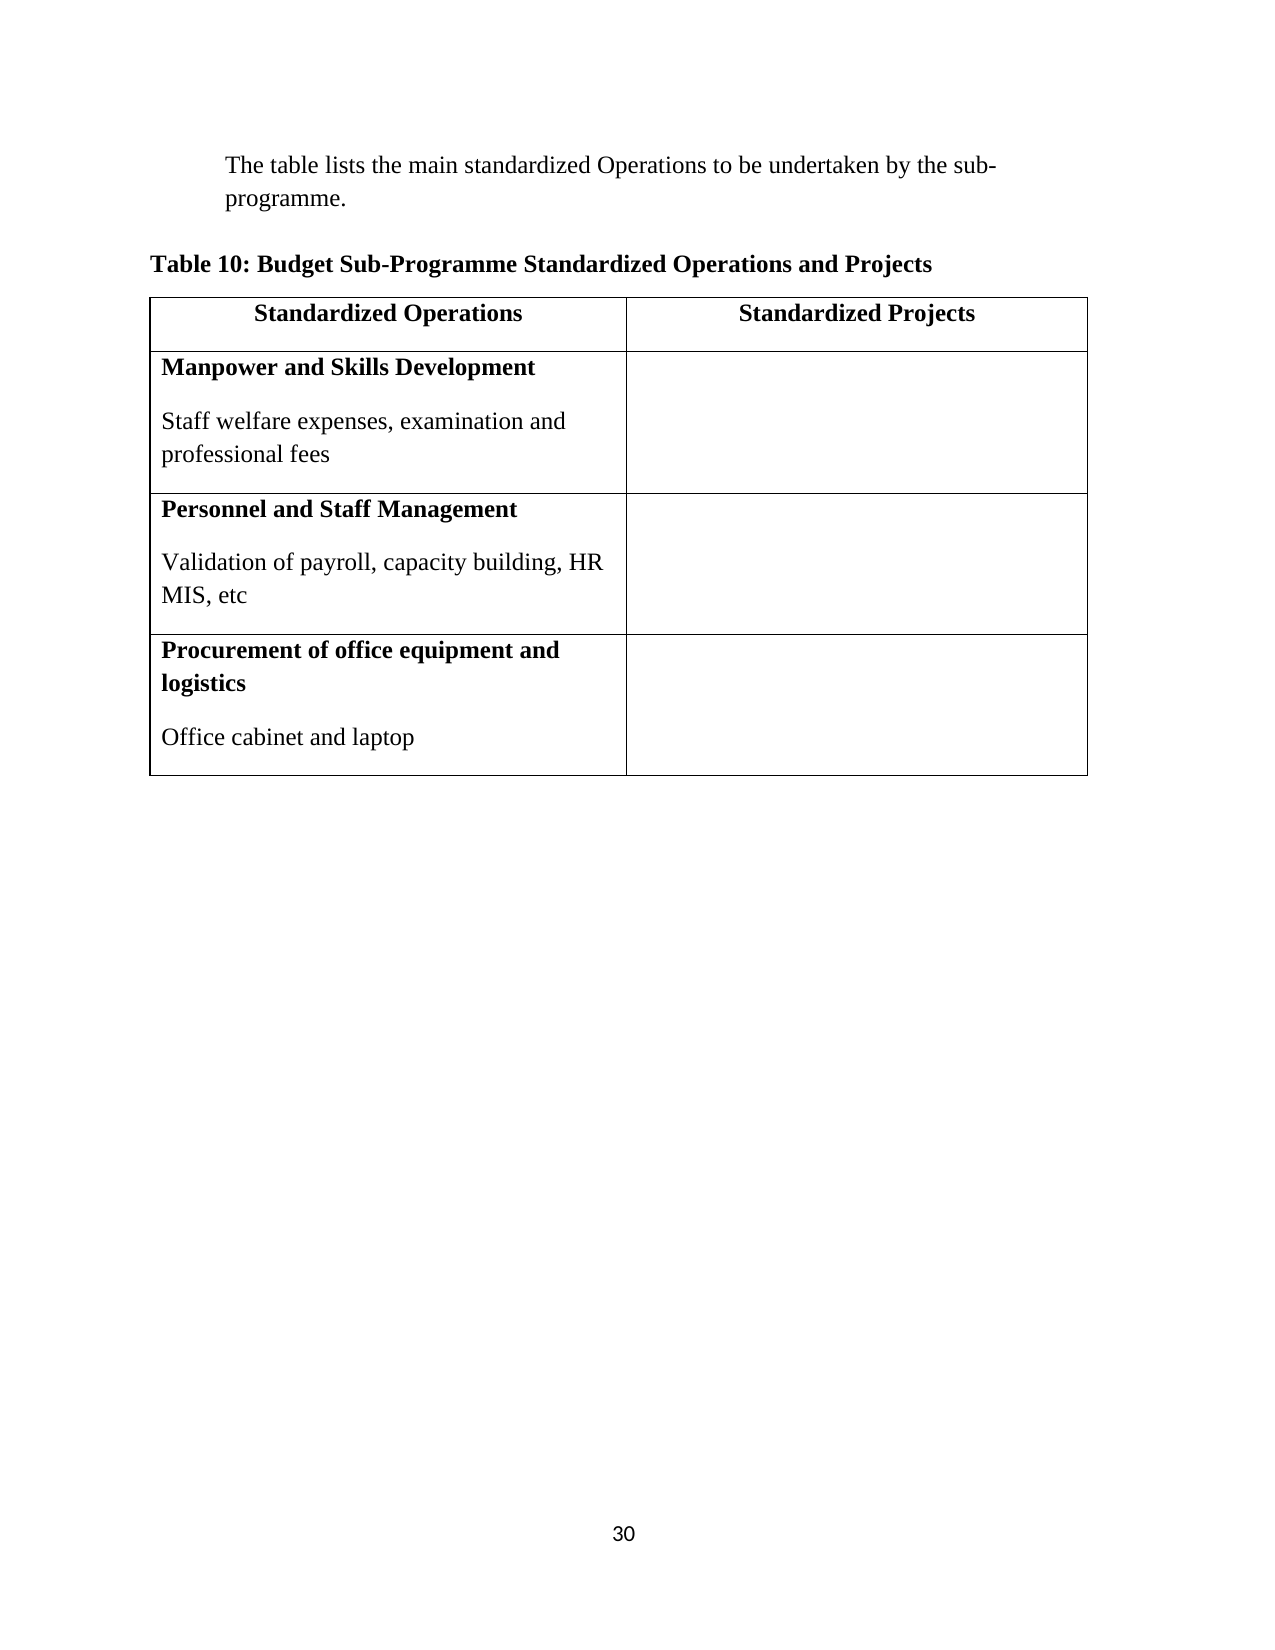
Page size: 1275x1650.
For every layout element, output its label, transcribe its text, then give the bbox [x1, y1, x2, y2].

text Table 10: Budget Sub-Programme Standardized Operations and Projects [150, 249, 1097, 278]
table_cell [627, 352, 1087, 493]
table_cell [627, 494, 1087, 634]
table_header Standardized Projects [627, 298, 1087, 351]
table_cell Personnel and Staff Management Validation of payroll, capacity building, HR MIS, etc [151, 494, 626, 634]
table_cell Procurement of office equipment and logistics Office cabinet and laptop [151, 635, 626, 775]
table_cell Manpower and Skills Development Staff welfare expenses, examination and professional fees [151, 352, 626, 493]
table_cell [627, 635, 1087, 775]
table_header Standardized Operations [151, 298, 626, 351]
text The table lists the main standardized Operations to be undertaken by the sub-programme. [225, 150, 1097, 212]
